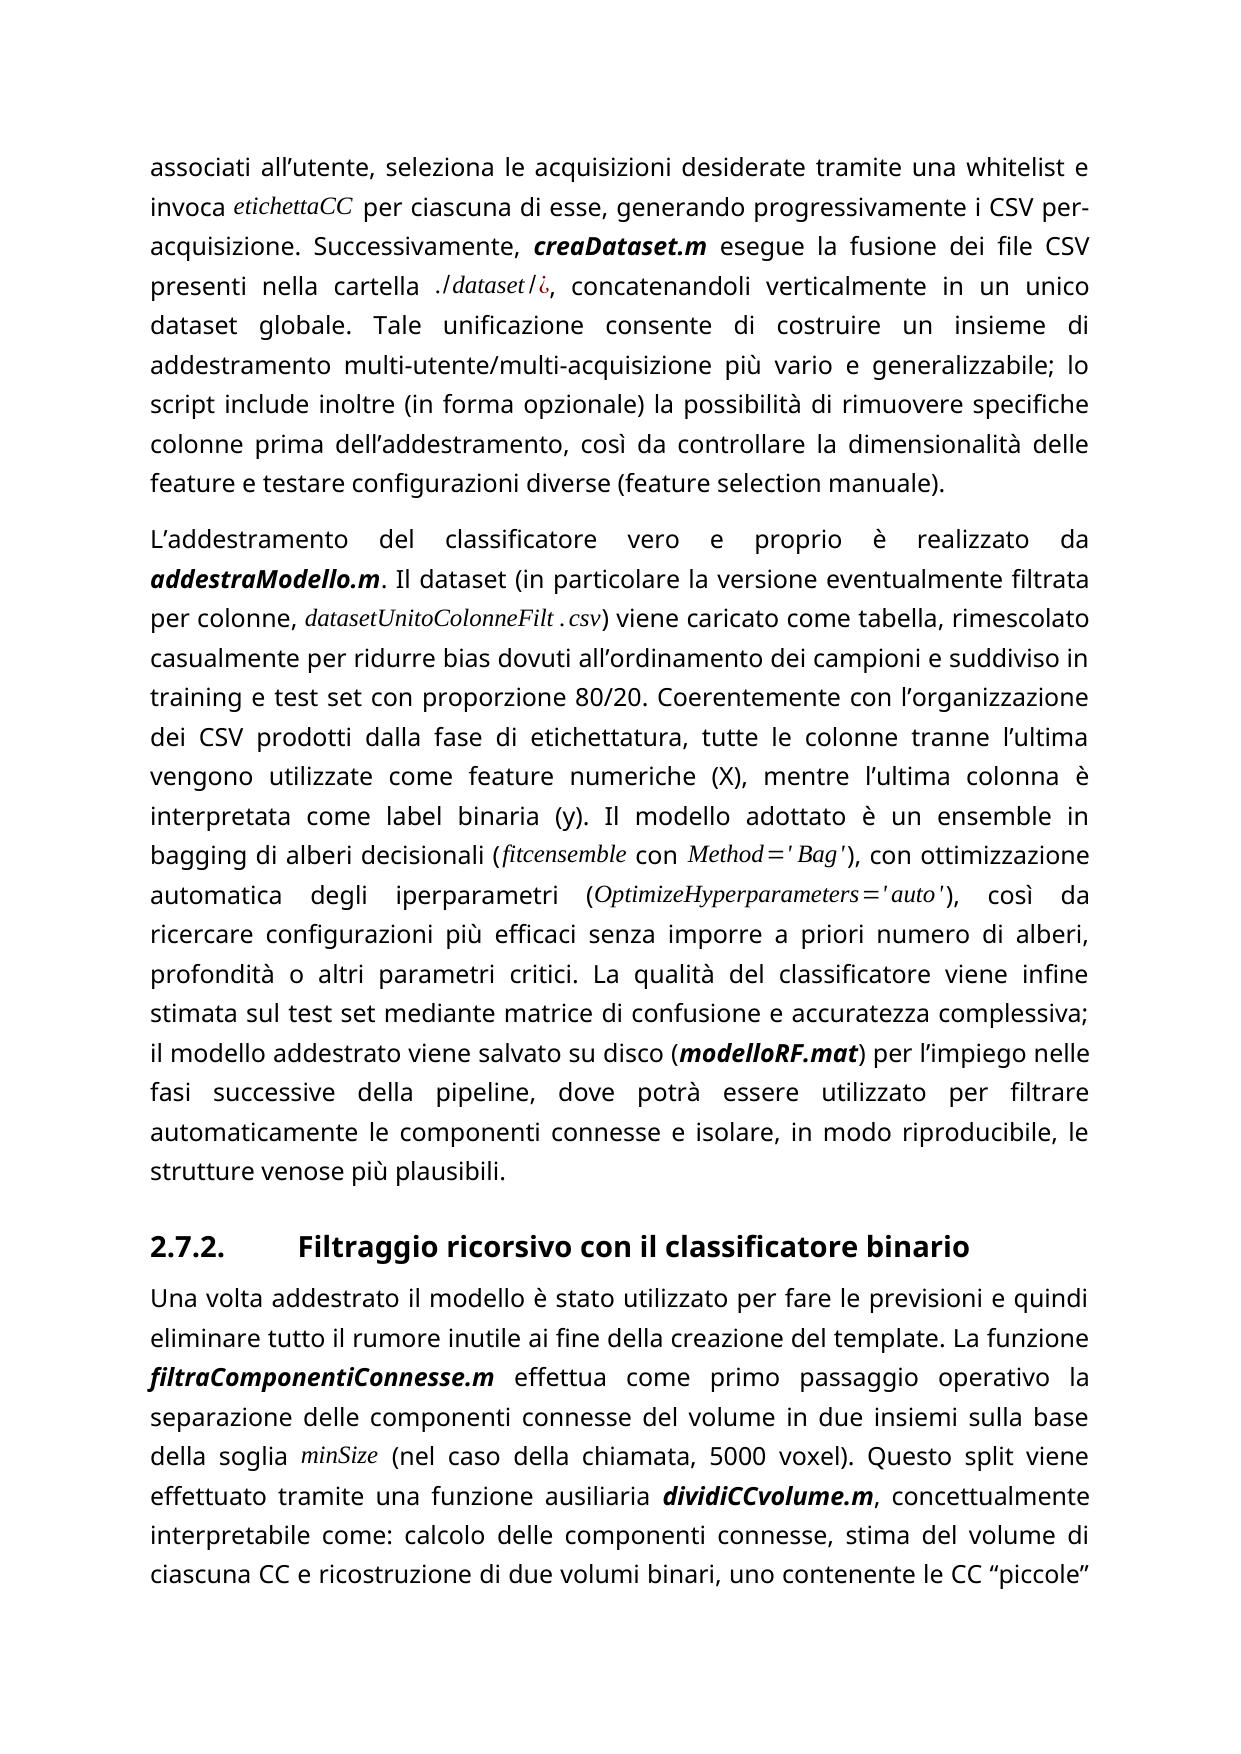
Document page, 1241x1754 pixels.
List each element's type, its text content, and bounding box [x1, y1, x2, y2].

text L’addestramento del classificatore vero e proprio è realizzato da addestraModello.m. Il dataset (in particolare la versione eventualmente filtrata per colonne, ) viene caricato come tabella, rimescolato casualmente per ridurre bias dovuti all’ordinamento dei campioni e suddiviso in training e test set con proporzione 80/20. Coerentemente con l’organizzazione dei CSV prodotti dalla fase di etichettatura, tutte le colonne tranne l’ultima vengono utilizzate come feature numeriche (X), mentre l’ultima colonna è interpretata come label binaria (y). Il modello adottato è un ensemble in bagging di alberi decisionali ( con ), con ottimizzazione automatica degli iperparametri (), così da ricercare configurazioni più efficaci senza imporre a priori numero di alberi, profondità o altri parametri critici. La qualità del classificatore viene infine stimata sul test set mediante matrice di confusione e accuratezza complessiva; il modello addestrato viene salvato su disco (modelloRF.mat) per l’impiego nelle fasi successive della pipeline, dove potrà essere utilizzato per filtrare automaticamente le componenti connesse e isolare, in modo riproducibile, le strutture venose più plausibili. [150, 522, 1090, 1188]
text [150, 1281, 1090, 1591]
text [150, 150, 1090, 500]
subtitle Filtraggio ricorsivo con il classificatore binario [150, 1226, 1090, 1266]
